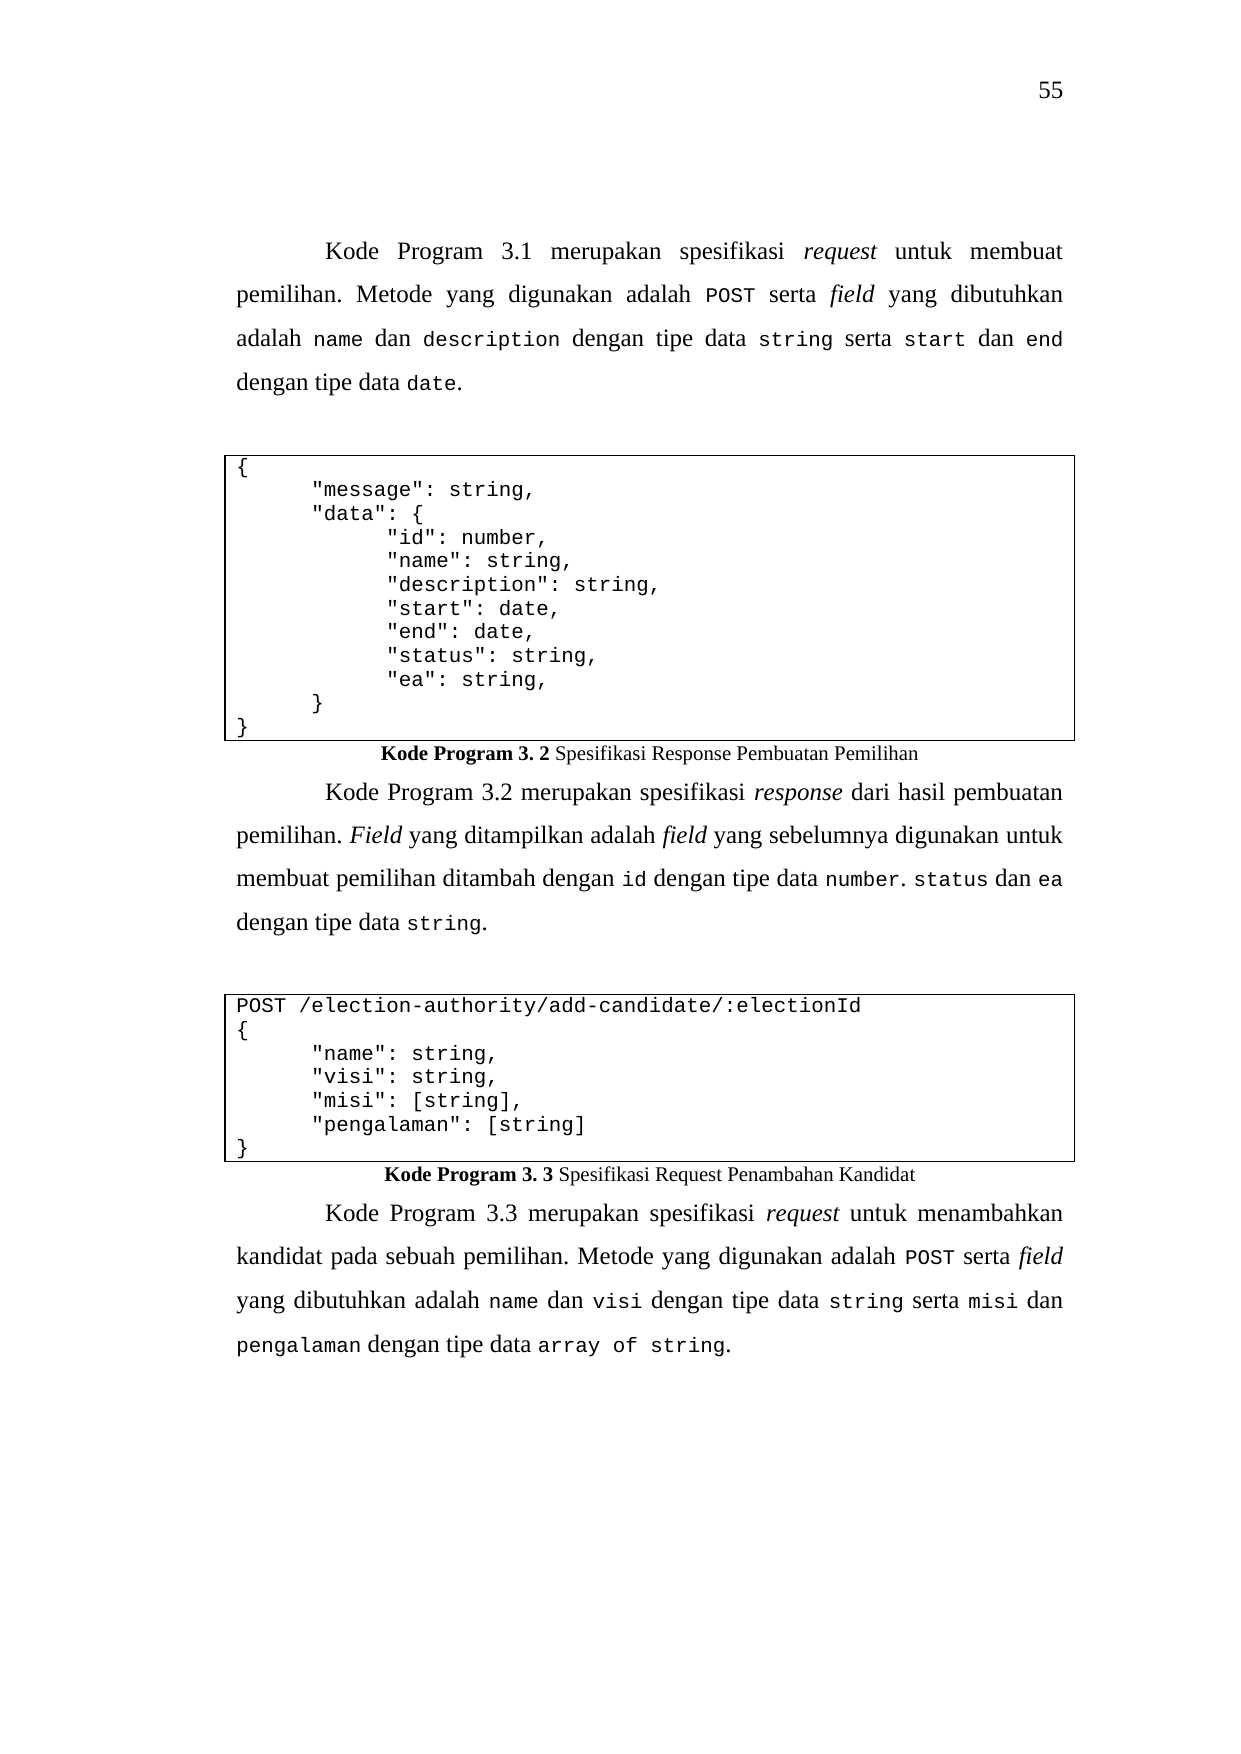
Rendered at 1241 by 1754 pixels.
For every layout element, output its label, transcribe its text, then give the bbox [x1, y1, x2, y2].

table_header POST /election-authority/add-candidate/:electionId { "name": string, "visi": string, "misi": [string], "pengalaman": [string] } [226, 995, 1074, 1161]
text Kode Program 3. 3 Spesifikasi Request Penambahan Kandidat [236, 1162, 1063, 1186]
text Kode Program 3.1 merupakan spesifikasi request untuk membuat pemilihan. Metode yang digunakan adalah POST serta field yang dibutuhkan adalah name dan description dengan tipe data string serta start dan end dengan tipe data date. [236, 236, 1063, 397]
table_header { "message": string, "data": { "id": number, "name": string, "description": string, "start": date, "end": date, "status": string, "ea": string, } } [226, 456, 1074, 739]
text Kode Program 3.3 merupakan spesifikasi request untuk menambahkan kandidat pada sebuah pemilihan. Metode yang digunakan adalah POST serta field yang dibutuhkan adalah name dan visi dengan tipe data string serta misi dan pengalaman dengan tipe data array of string. [236, 1198, 1063, 1359]
text Kode Program 3.2 merupakan spesifikasi response dari hasil pembuatan pemilihan. Field yang ditampilkan adalah field yang sebelumnya digunakan untuk membuat pemilihan ditambah dengan id dengan tipe data number. status dan ea dengan tipe data string. [236, 777, 1063, 936]
text Kode Program 3. 2 Spesifikasi Response Pembuatan Pemilihan [236, 741, 1063, 765]
